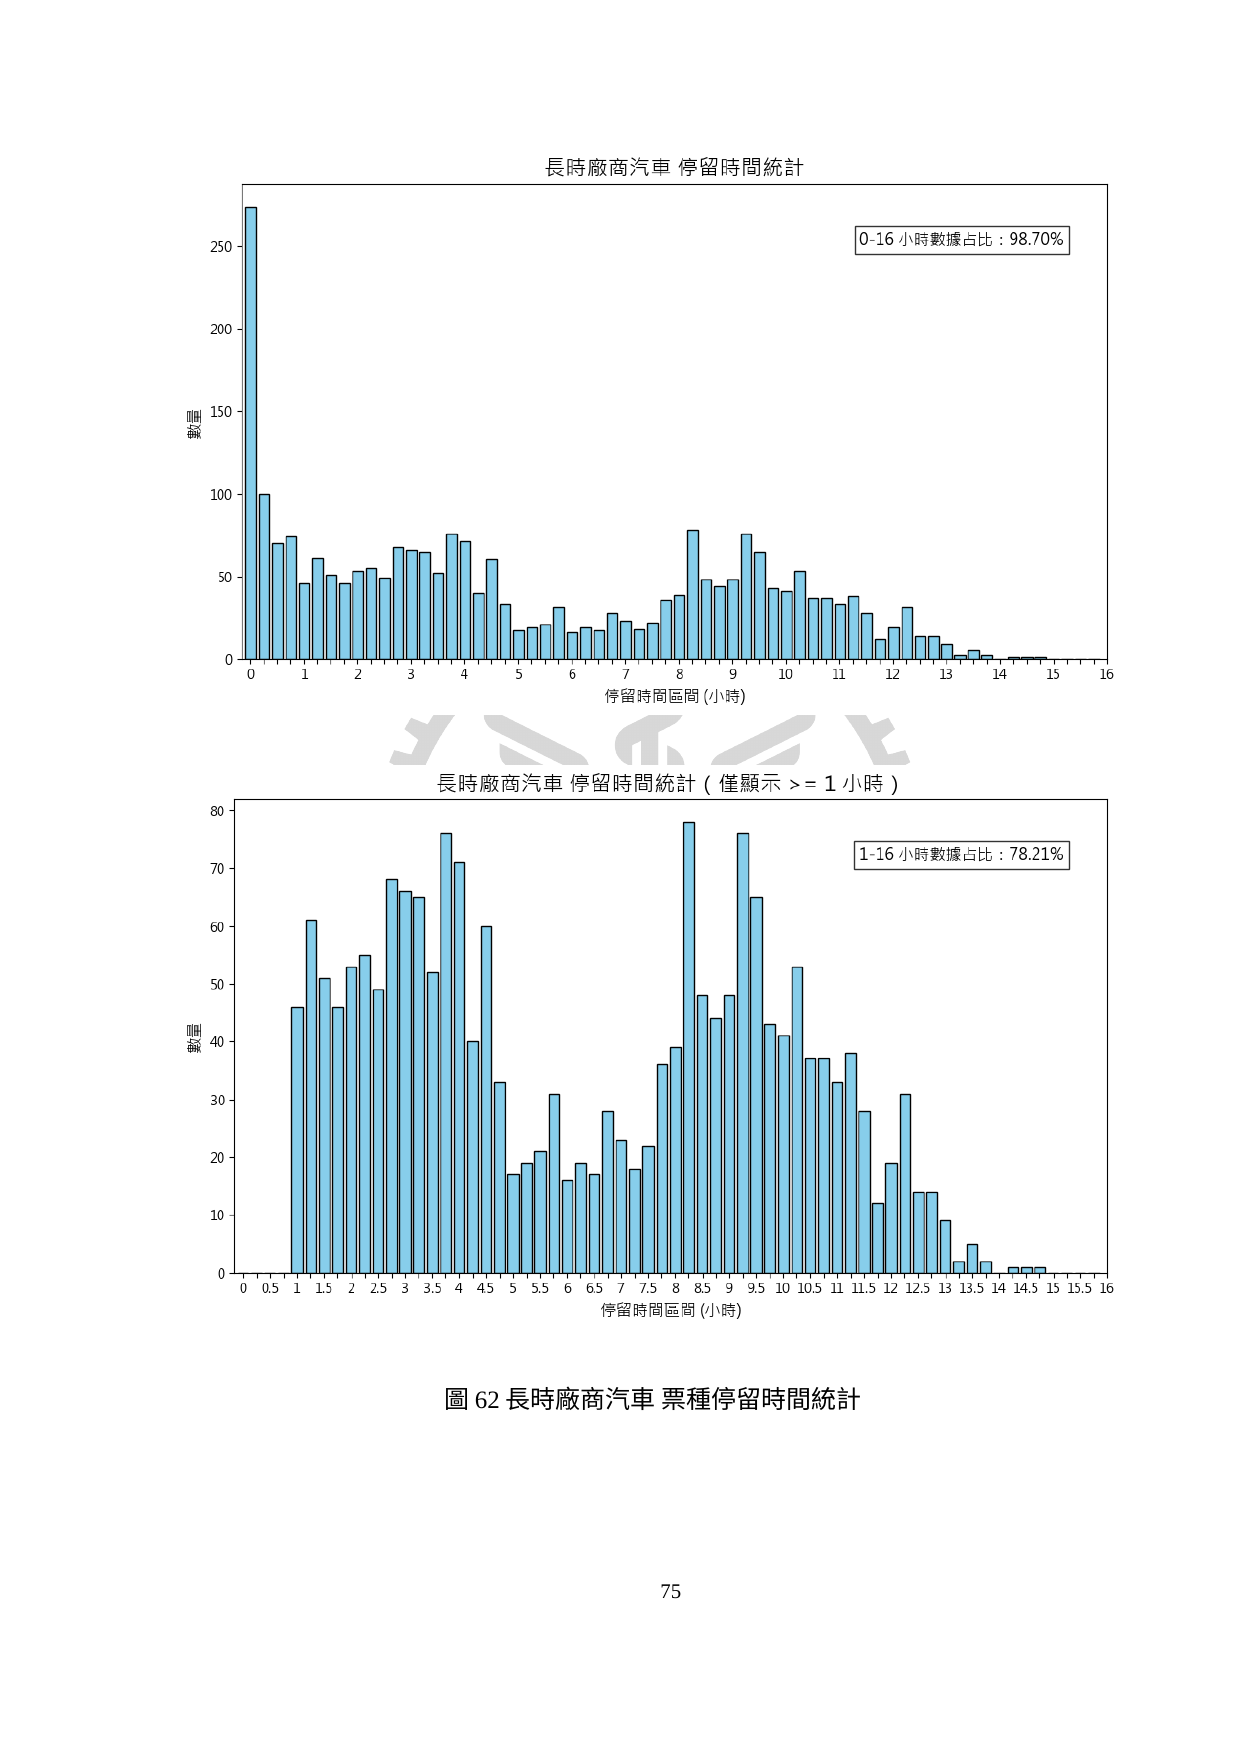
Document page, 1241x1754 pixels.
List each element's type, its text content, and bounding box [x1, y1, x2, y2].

picture [177, 765, 1123, 1329]
text 圖62 長時廠商汽車 票種停留時間統計 [187, 1379, 1097, 1417]
picture [177, 150, 1123, 715]
